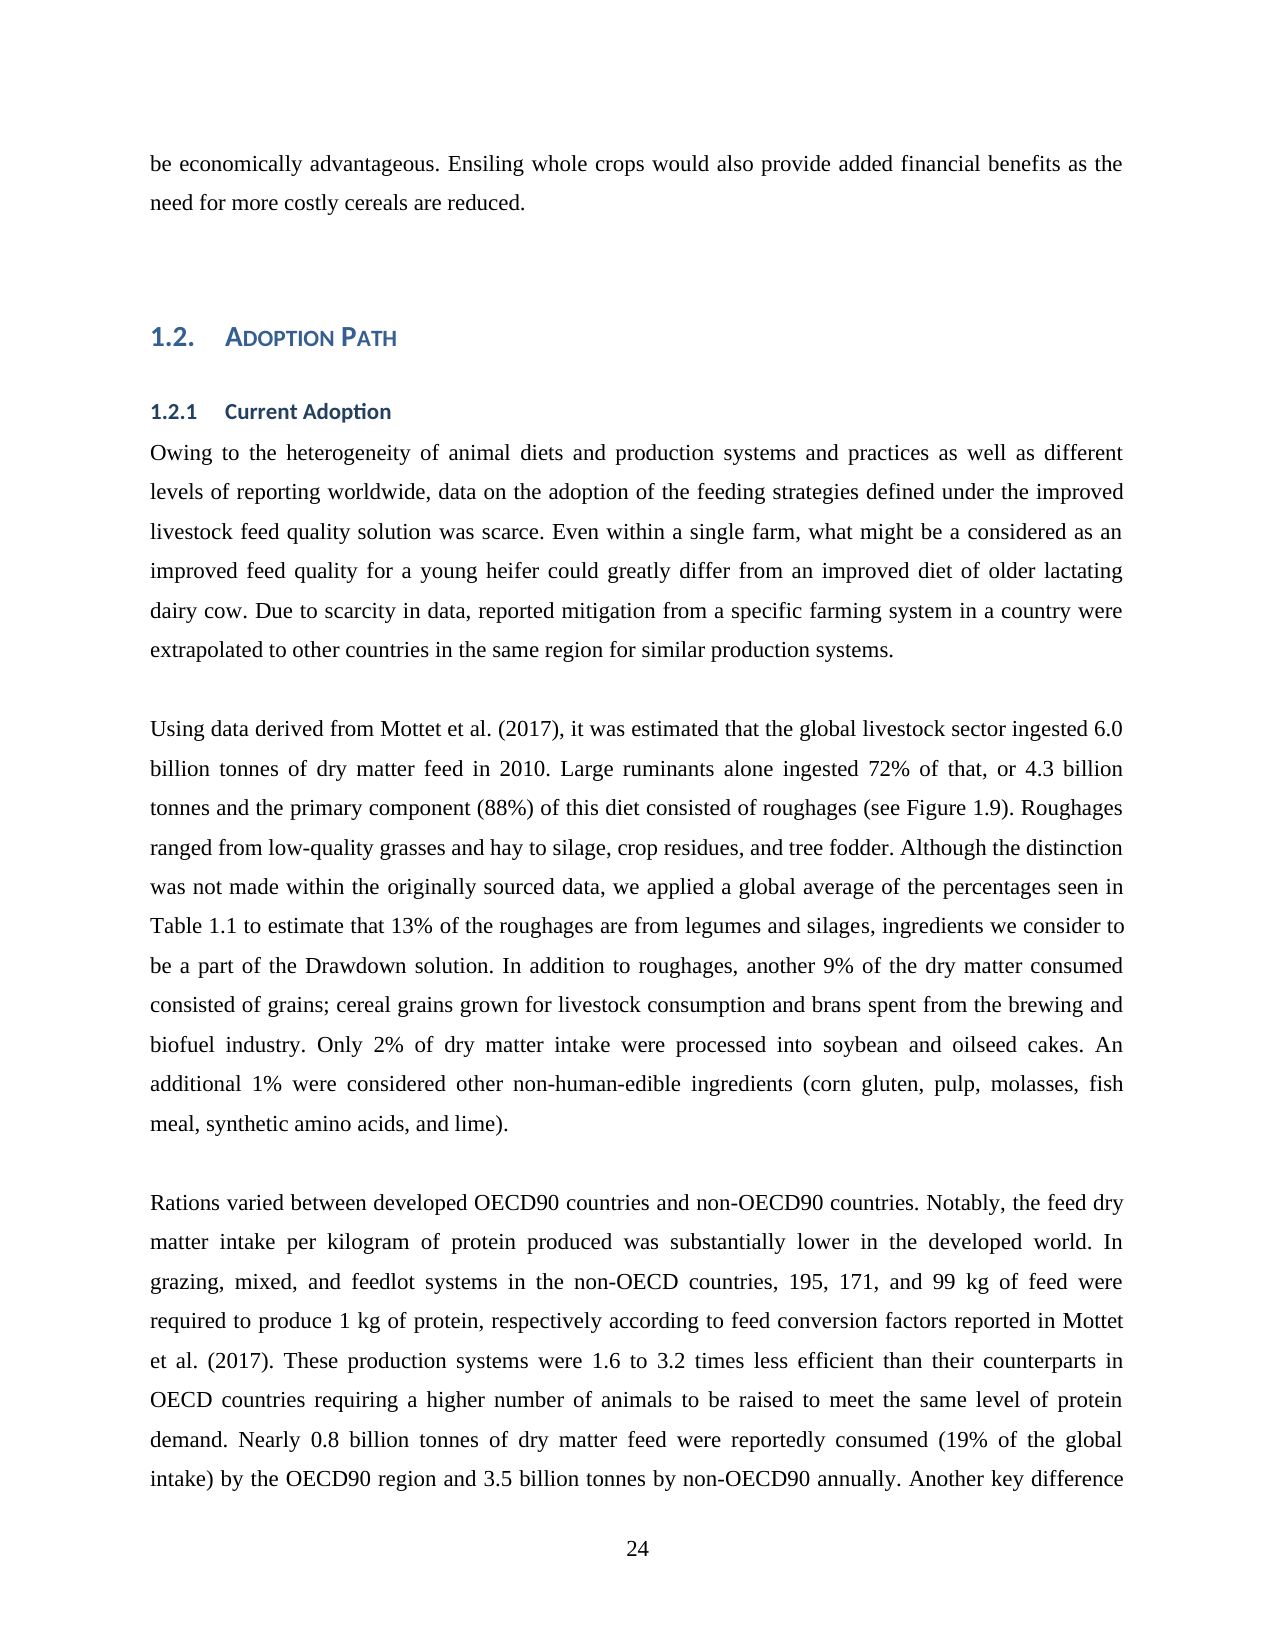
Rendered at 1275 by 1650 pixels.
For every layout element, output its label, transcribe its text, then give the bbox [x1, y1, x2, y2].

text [150, 1189, 1125, 1492]
text Using data derived from Mottet et al. (2017), it was estimated that the global livestock sector ingested 6.0 billion tonnes of dry matter feed in 2010. Large ruminants alone ingested 72% of that, or 4.3 billion tonnes and the primary component (88%) of this diet consisted of roughages (see Figure 1.9). Roughages ranged from low-quality grasses and hay to silage, crop residues, and tree fodder. Although the distinction was not made within the originally sourced data, we applied a global average of the percentages seen in Table 1.1 to estimate that 13% of the roughages are from legumes and silages, ingredients we consider to be a part of the Drawdown solution. In addition to roughages, another 9% of the dry matter consumed consisted of grains; cereal grains grown for livestock consumption and brans spent from the brewing and biofuel industry. Only 2% of dry matter intake were processed into soybean and oilseed cakes. An additional 1% were considered other non-human-edible ingredients (corn gluten, pulp, molasses, fish meal, synthetic amino acids, and lime). [150, 715, 1125, 1136]
subtitle Adoption Path [150, 318, 1125, 354]
subtitle Current Adoption [150, 397, 1125, 425]
text Owing to the heterogeneity of animal diets and production systems and practices as well as different levels of reporting worldwide, data on the adoption of the feeding strategies defined under the improved livestock feed quality solution was scarce. Even within a single farm, what might be a considered as an improved feed quality for a young heifer could greatly differ from an improved diet of older lactating dairy cow. Due to scarcity in data, reported mitigation from a specific farming system in a country were extrapolated to other countries in the same region for similar production systems. [150, 439, 1125, 663]
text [150, 150, 1125, 216]
